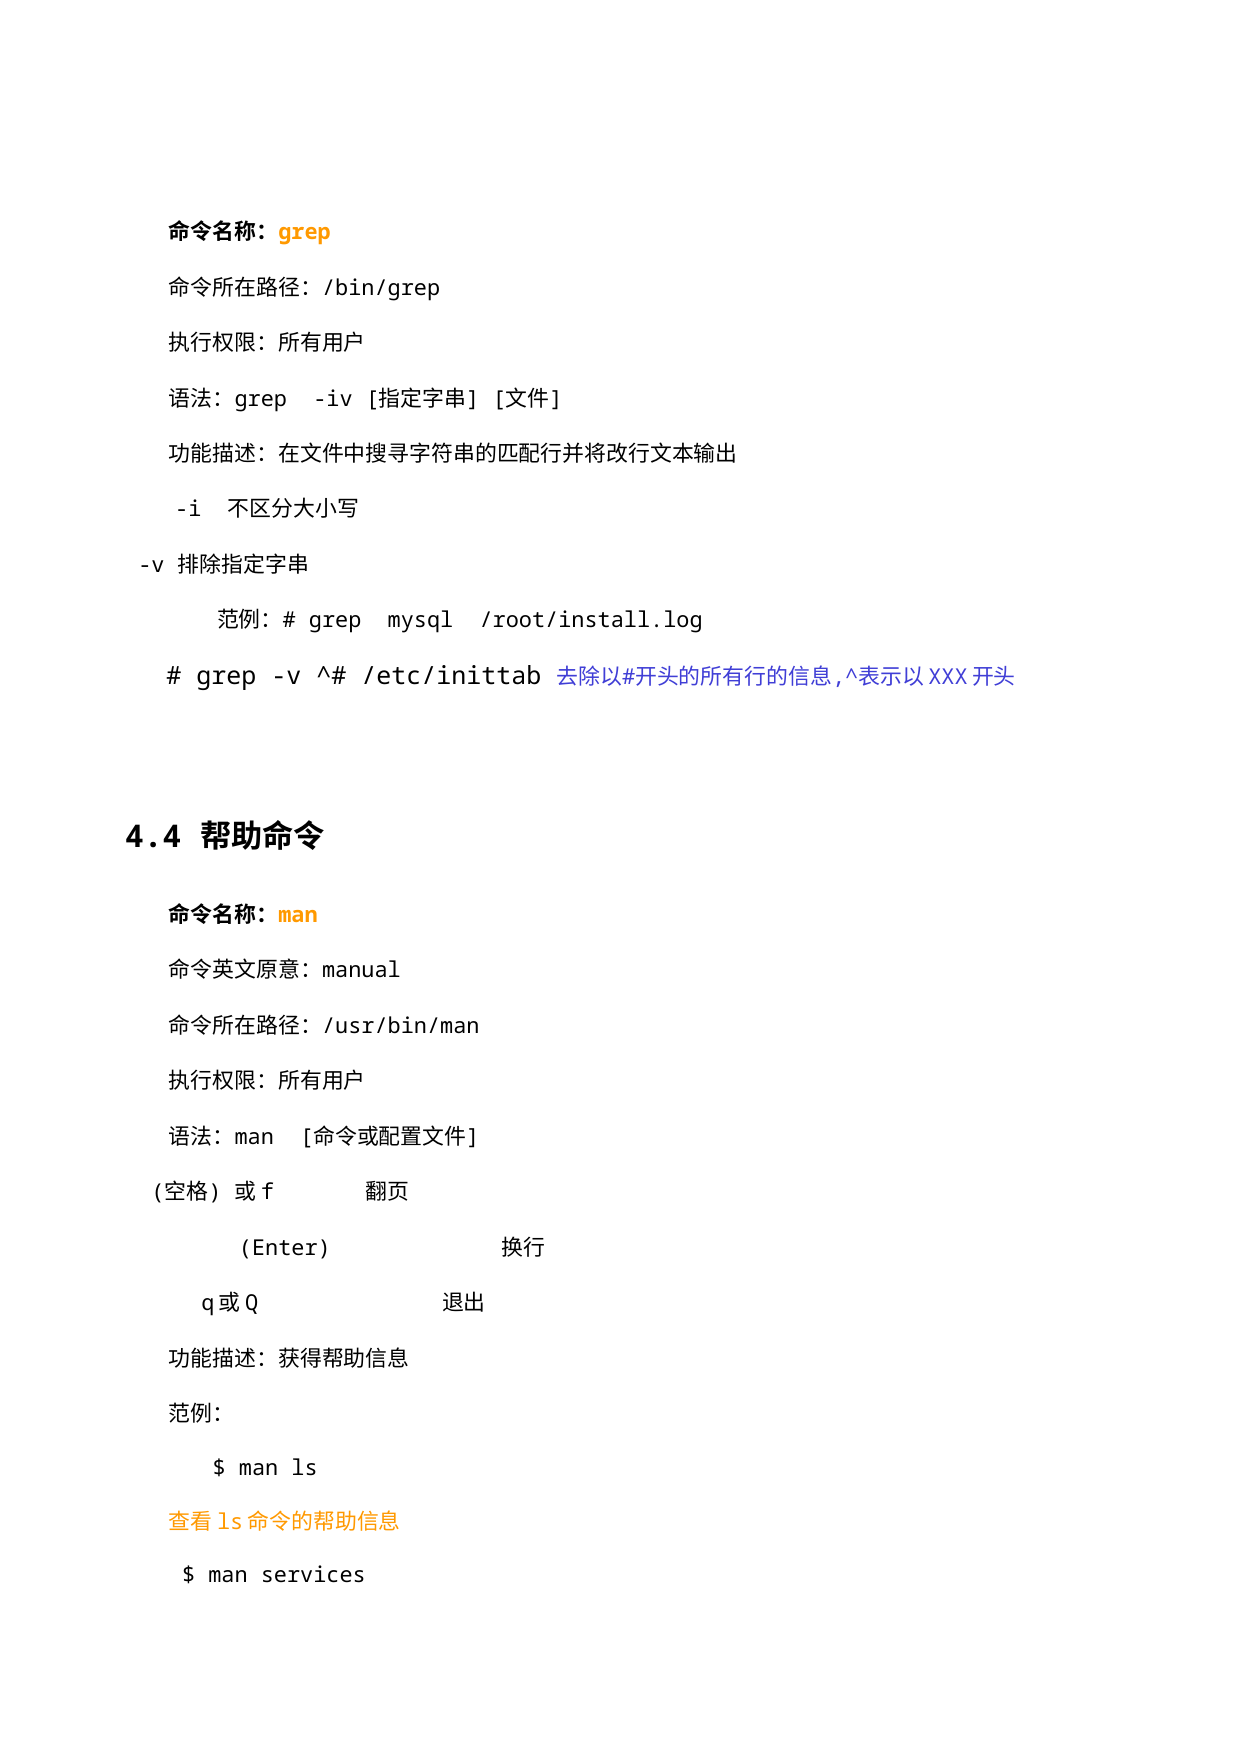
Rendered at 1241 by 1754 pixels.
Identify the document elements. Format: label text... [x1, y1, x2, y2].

text q或Q 退出 [125, 1285, 1115, 1317]
text 命令所在路径：/usr/bin/man [125, 1008, 1115, 1040]
text $ man services [125, 1559, 1115, 1589]
text # grep -v ^# /etc/inittab 去除以#开头的所有行的信息,^表示以XXX开头 [125, 658, 1115, 692]
text 命令所在路径：/bin/grep [125, 269, 1115, 301]
text 查看ls命令的帮助信息 [125, 1504, 1115, 1536]
text 范例： [125, 1396, 1115, 1428]
text 执行权限：所有用户 [125, 325, 1115, 357]
text -i 不区分大小写 [125, 491, 1115, 523]
text 命令名称：man [125, 897, 1115, 929]
text 功能描述：获得帮助信息 [125, 1341, 1115, 1373]
text 功能描述：在文件中搜寻字符串的匹配行并将改行文本输出 [125, 436, 1115, 468]
text 命令名称：grep [125, 214, 1115, 246]
text 语法：grep -iv [指定字串] [文件] [125, 381, 1115, 412]
text 命令英文原意：manual [125, 952, 1115, 984]
subtitle 4.4 帮助命令 [125, 811, 1115, 857]
text 语法：man [命令或配置文件] [125, 1119, 1115, 1151]
text (Enter) 换行 [169, 1230, 1115, 1262]
text 范例：# grep mysql /root/install.log [125, 602, 1115, 634]
text 执行权限：所有用户 [125, 1063, 1115, 1095]
text -v 排除指定字串 [125, 547, 1115, 579]
text $ man ls [169, 1452, 1115, 1482]
text (空格) 或f 翻页 [125, 1174, 1115, 1206]
